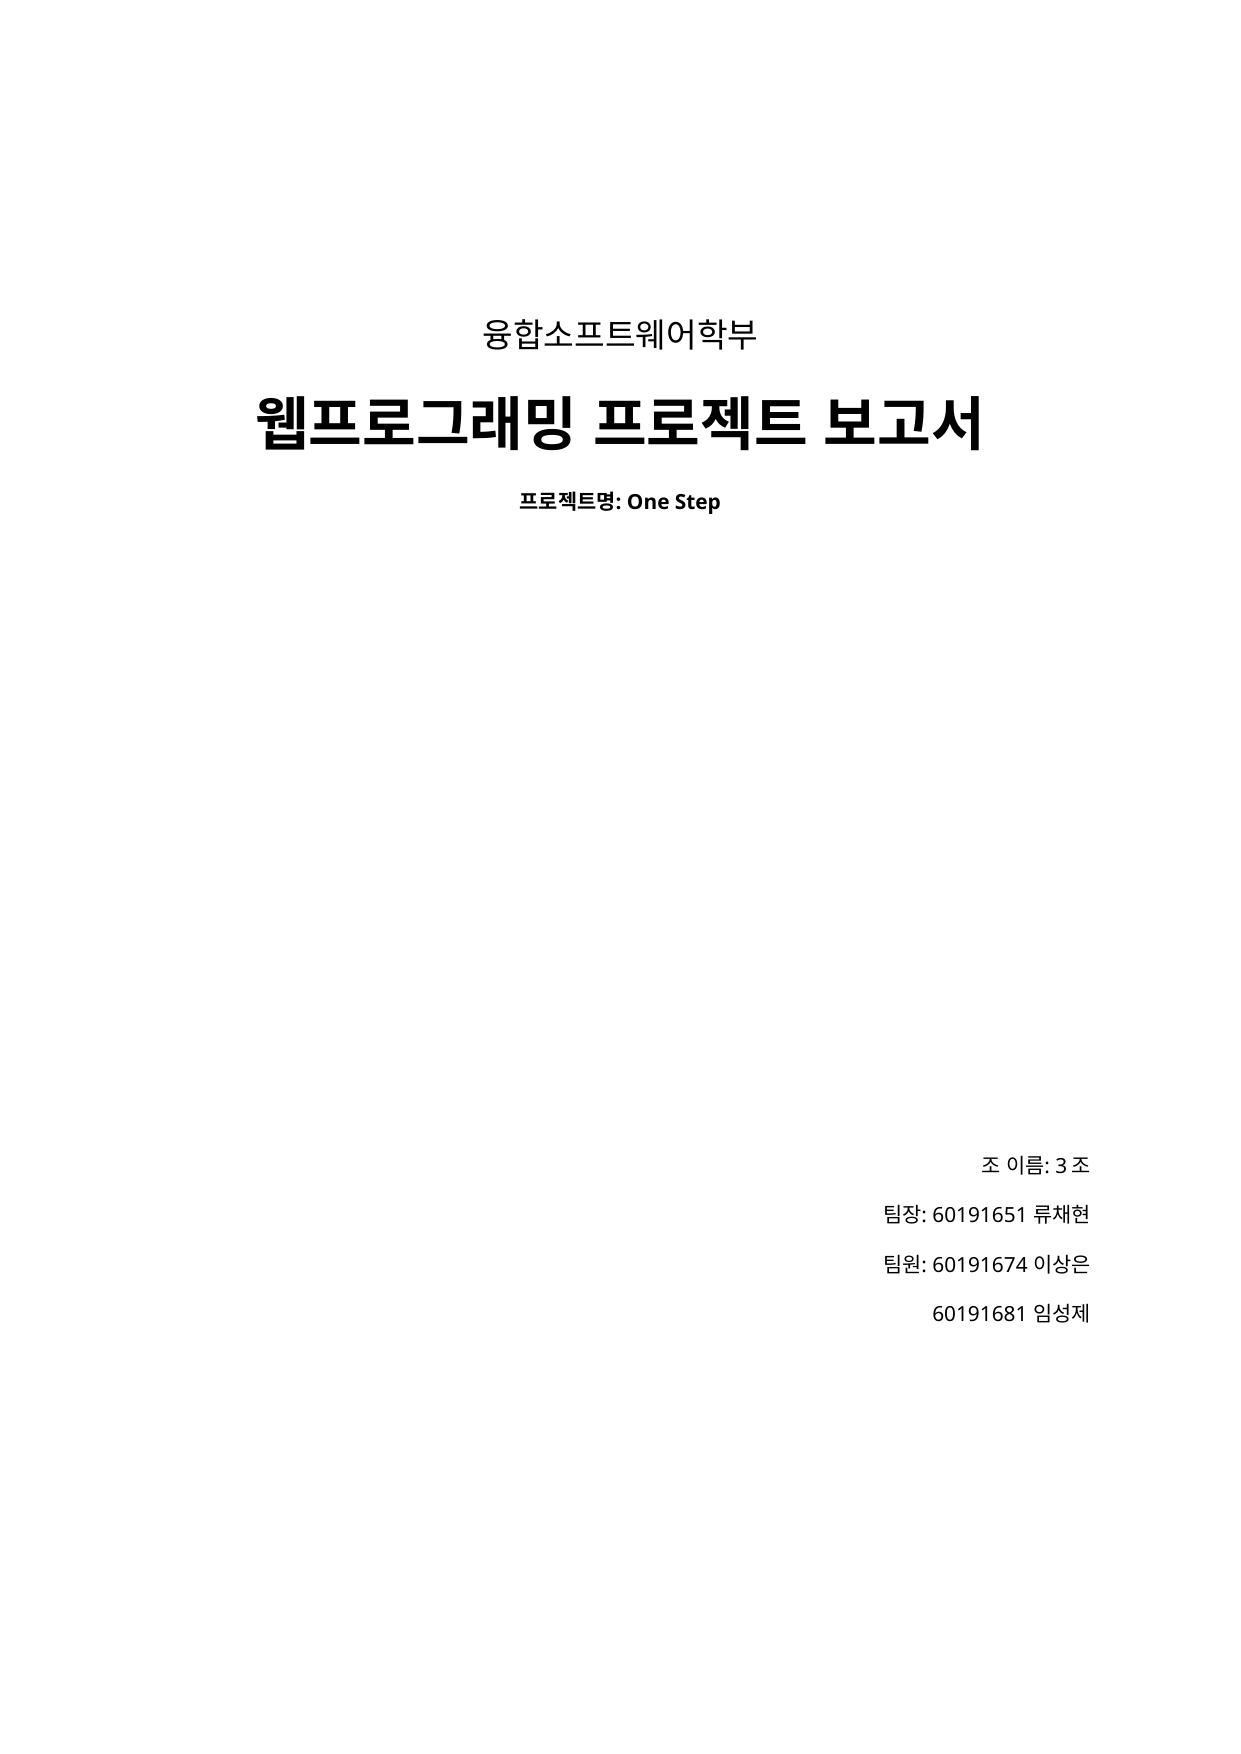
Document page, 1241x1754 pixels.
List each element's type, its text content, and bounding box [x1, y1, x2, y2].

text 60191681 임성제 [150, 1297, 1090, 1328]
text 융합소프트웨어학부 [150, 308, 1090, 357]
text 웹프로그래밍 프로젝트 보고서 [150, 377, 1090, 462]
text 팀원: 60191674 이상은 [150, 1248, 1090, 1278]
text 프로젝트명: One Step [150, 485, 1090, 515]
text 팀장: 60191651 류채현 [150, 1198, 1090, 1229]
text 조 이름: 3조 [150, 1149, 1090, 1179]
